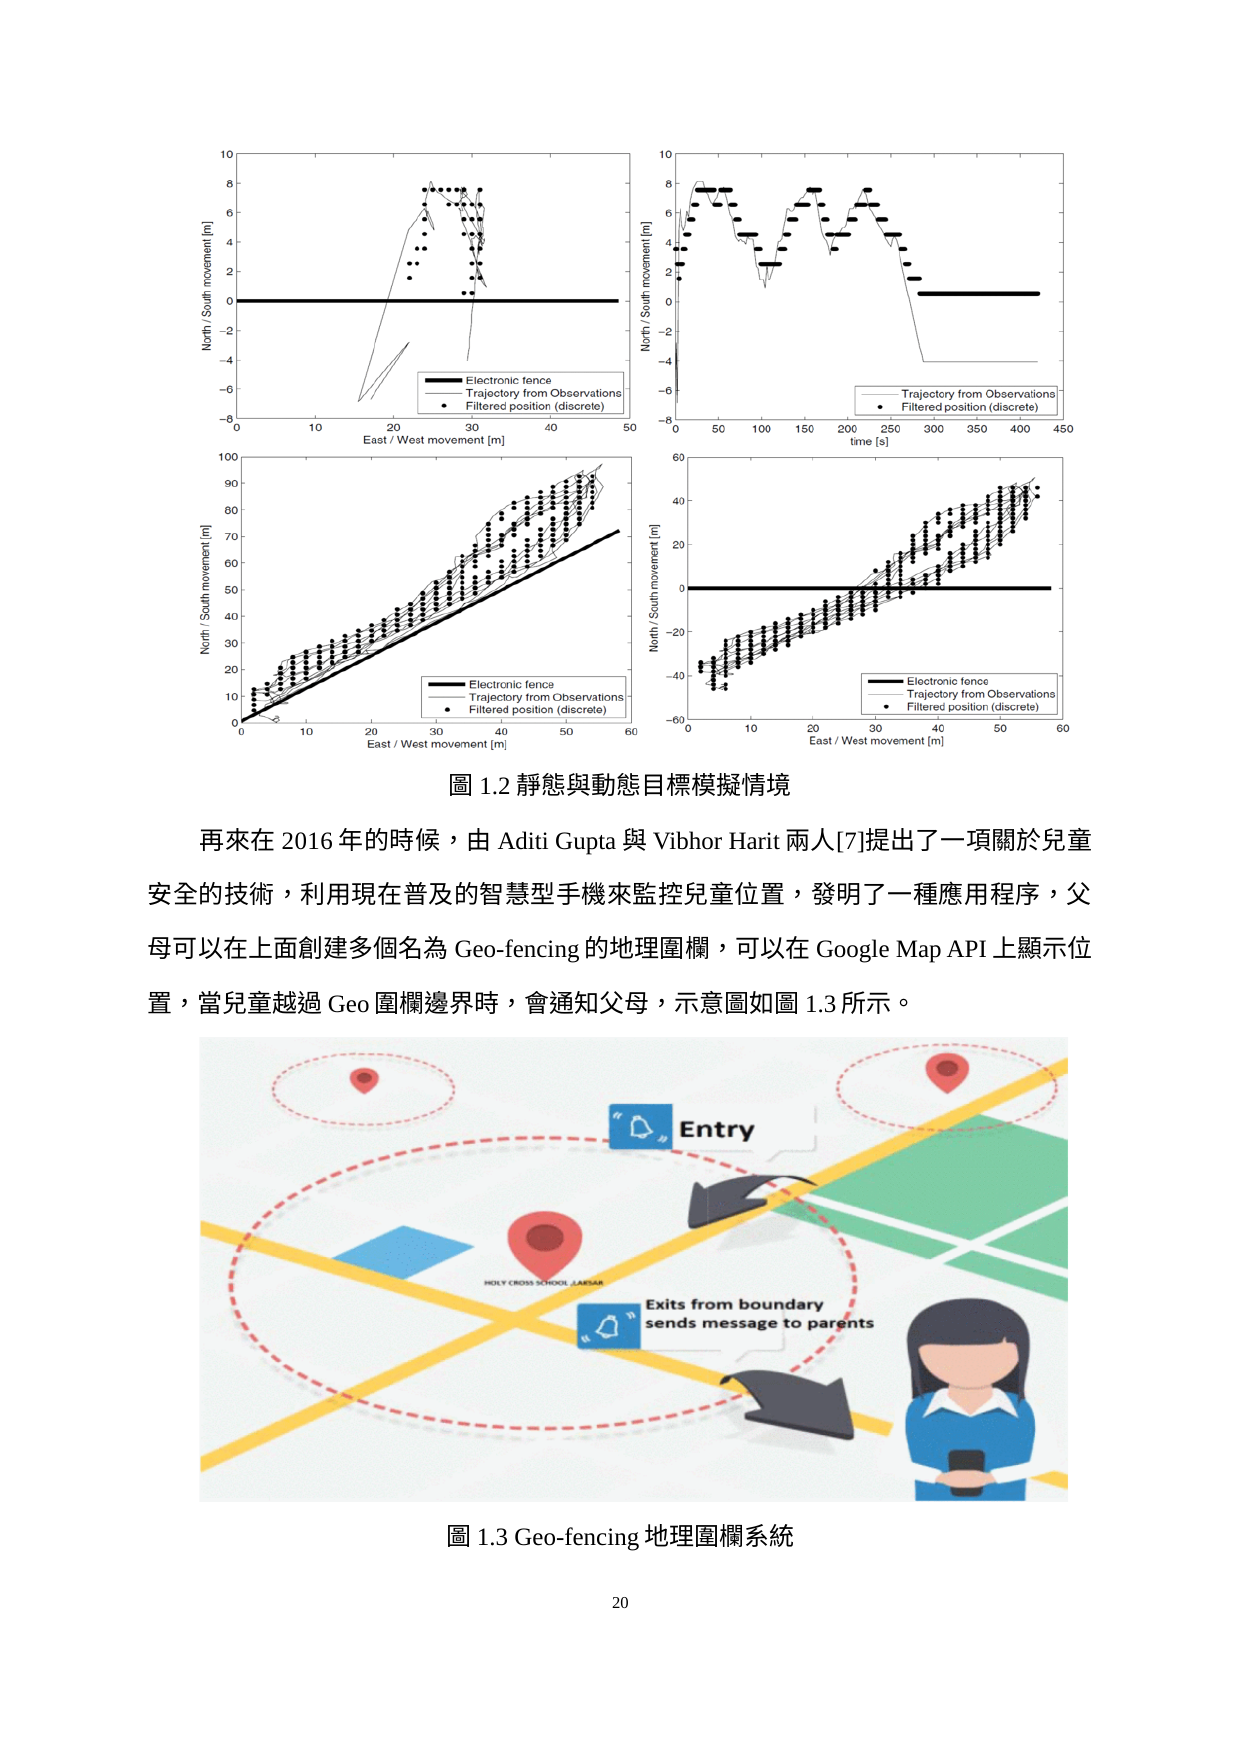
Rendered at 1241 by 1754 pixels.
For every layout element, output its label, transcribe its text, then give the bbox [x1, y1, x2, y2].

text 圖 1.2 靜態與動態目標模擬情境 [148, 766, 1092, 802]
text 圖 1.3 Geo-fencing地理圍欄系統 [148, 1516, 1092, 1552]
text 再來在2016年的時候，由Aditi Gupta 與Vibhor Harit兩人[7]提出了一項關於兒童安全的技術，利用現在普及的智慧型手機來監控兒童位置，發明了一種應用程序，父母可以在上面創建多個名為Geo-fencing的地理圍欄，可以在Google Map API上顯示位置，當兒童越過Geo圍欄邊界時，會通知父母，示意圖如圖 1.3所示。 [148, 820, 1092, 875]
picture [199, 147, 1075, 752]
text 再來在2016年的時候，由Aditi Gupta 與Vibhor Harit兩人[7]提出了一項關於兒童安全的技術，利用現在普及的智慧型手機來監控兒童位置，發明了一種應用程序，父母可以在上面創建多個名為Geo-fencing的地理圍欄，可以在Google Map API上顯示位置，當兒童越過Geo圍欄邊界時，會通知父母，示意圖如圖 1.3所示。 [148, 911, 1092, 1019]
picture [199, 1037, 1069, 1502]
